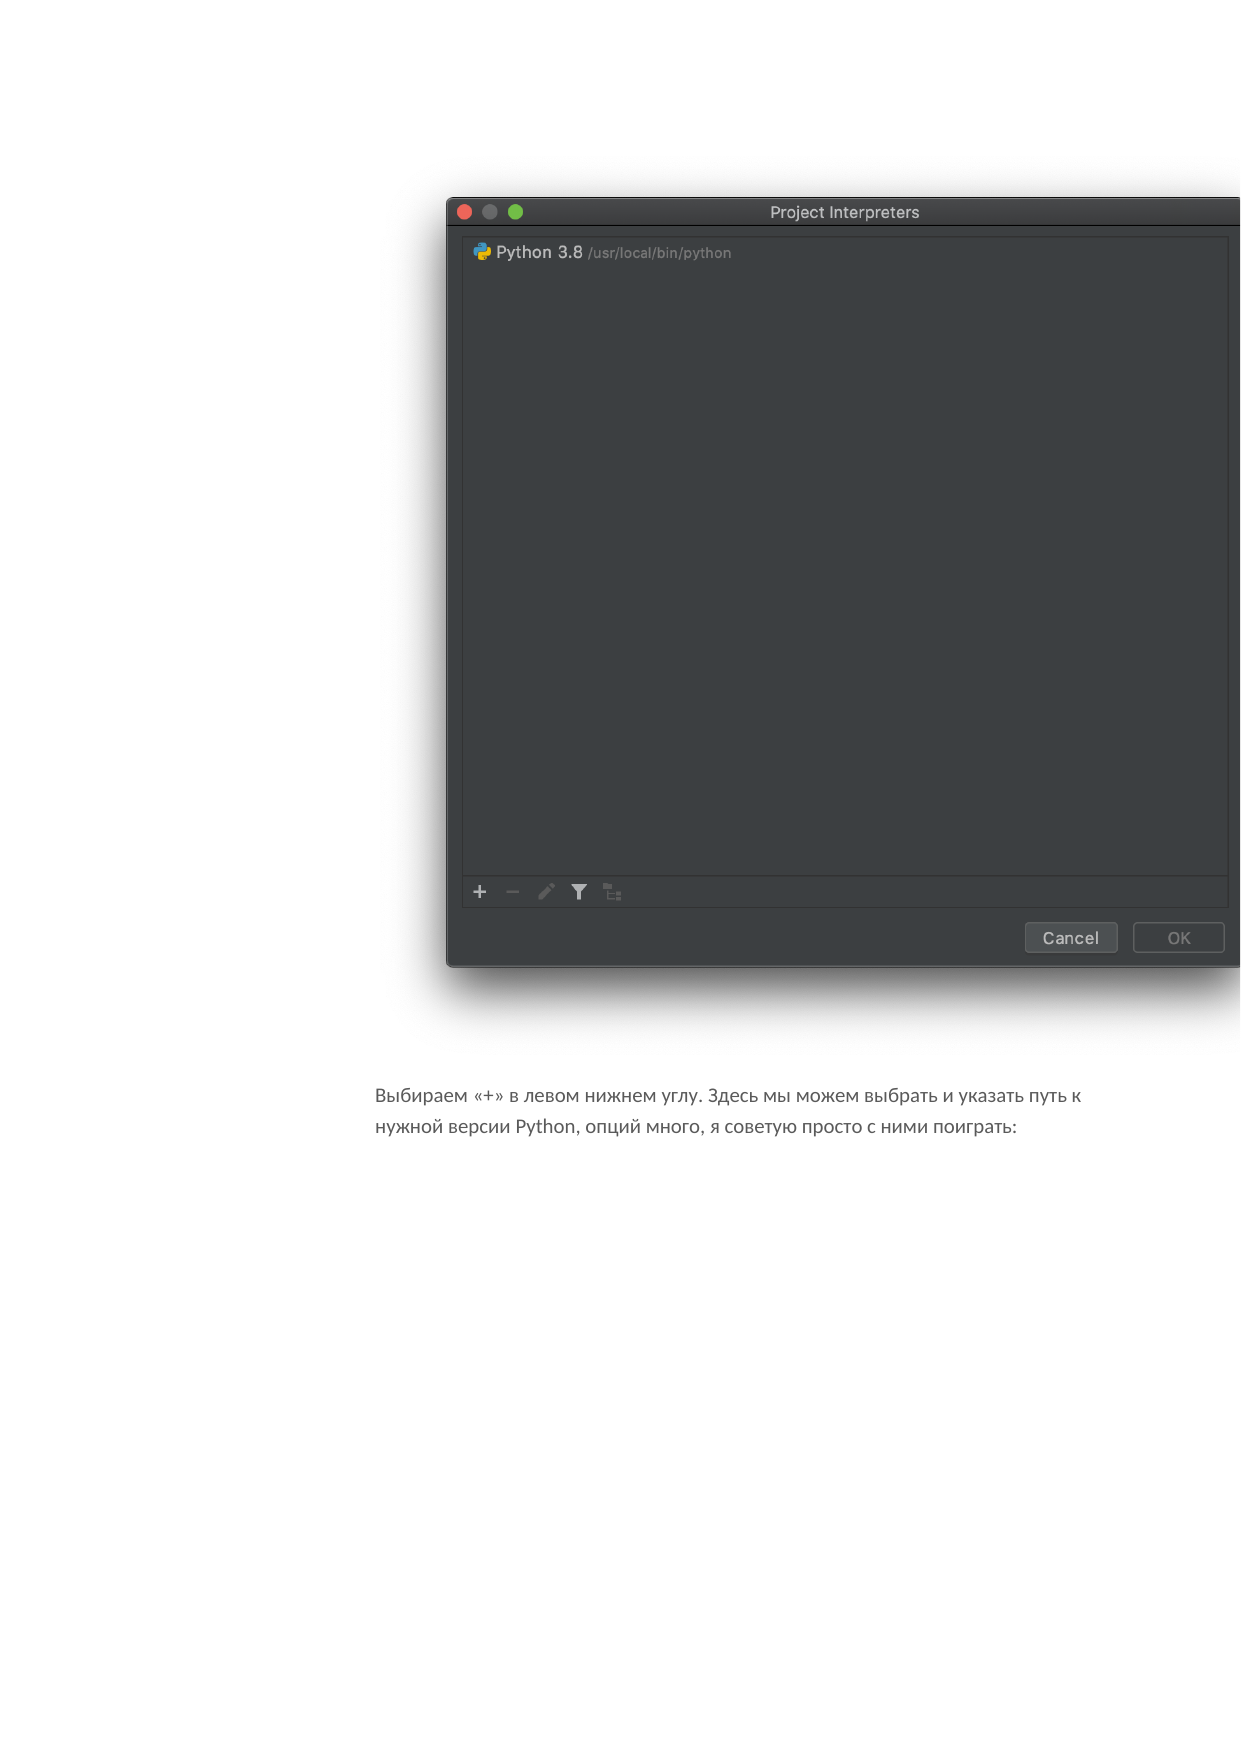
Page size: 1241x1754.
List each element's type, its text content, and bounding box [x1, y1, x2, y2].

picture [375, 150, 1241, 1061]
text Выбираем «+» в левом нижнем углу. Здесь мы можем выбрать и указать путь к нужной версии Python, опций много, я советую просто с ними поиграть: [375, 1083, 1090, 1138]
